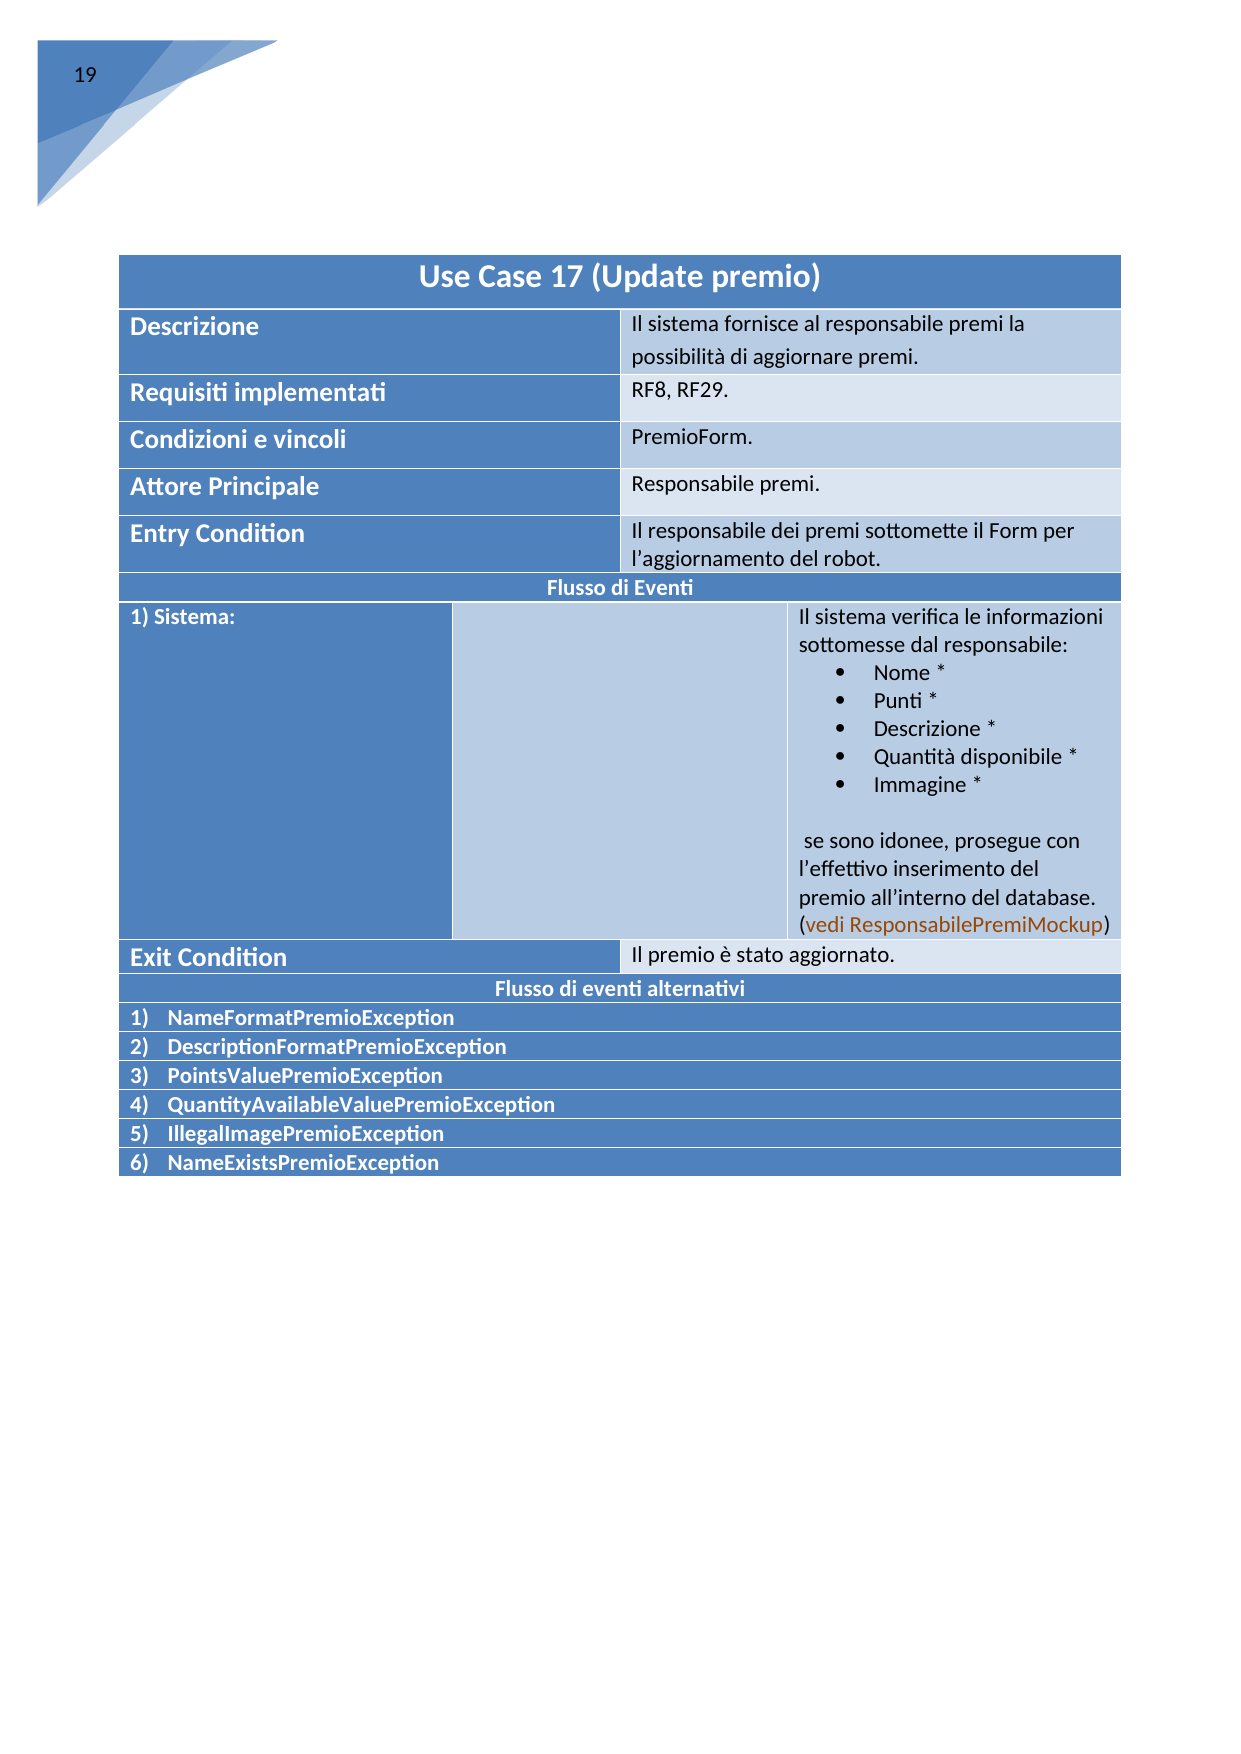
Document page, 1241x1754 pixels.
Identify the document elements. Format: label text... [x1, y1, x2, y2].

table_cell NameExistsPremioException [119, 1148, 1121, 1176]
table_cell Il responsabile dei premi sottomette il Form per l’aggiornamento del robot. [621, 516, 1121, 572]
table_cell Condizioni e vincoli [119, 422, 620, 468]
table_cell Responsabile premi. [621, 469, 1121, 515]
table_cell RF8, RF29. [621, 375, 1121, 421]
table_cell QuantityAvailableValuePremioException [119, 1090, 1121, 1118]
table_cell IllegalImagePremioException [119, 1119, 1121, 1147]
table_cell Entry Condition [119, 516, 620, 572]
table_cell Flusso di Eventi [119, 573, 1121, 601]
table_cell Descrizione [119, 310, 620, 374]
table_cell PointsValuePremioException [119, 1061, 1121, 1089]
table_cell Exit Condition [119, 940, 620, 973]
table_cell Requisiti implementati [119, 375, 620, 421]
table_cell DescriptionFormatPremioException [119, 1032, 1121, 1060]
table_cell Attore Principale [119, 469, 620, 515]
table_cell NameFormatPremioException [119, 1003, 1121, 1031]
table_cell Il sistema verifica le informazioni sottomesse dal responsabile: Nome * Punti * Descrizione * Quantità disponibile * Immagine * se sono idonee, prosegue con l’effettivo inserimento del premio all’interno del database.(vedi ResponsabilePremiMockup) [788, 603, 1121, 939]
table_cell [453, 603, 787, 939]
table_cell PremioForm. [621, 422, 1121, 468]
table_header Use Case 17 (Update premio) [119, 255, 1121, 308]
table_cell 1) Sistema: [119, 603, 452, 939]
table_cell Il sistema fornisce al responsabile premi la possibilità di aggiornare premi. [621, 310, 1121, 374]
table_cell Il premio è stato aggiornato. [621, 940, 1121, 973]
table_cell Flusso di eventi alternativi [119, 974, 1121, 1002]
picture [37, 40, 279, 209]
